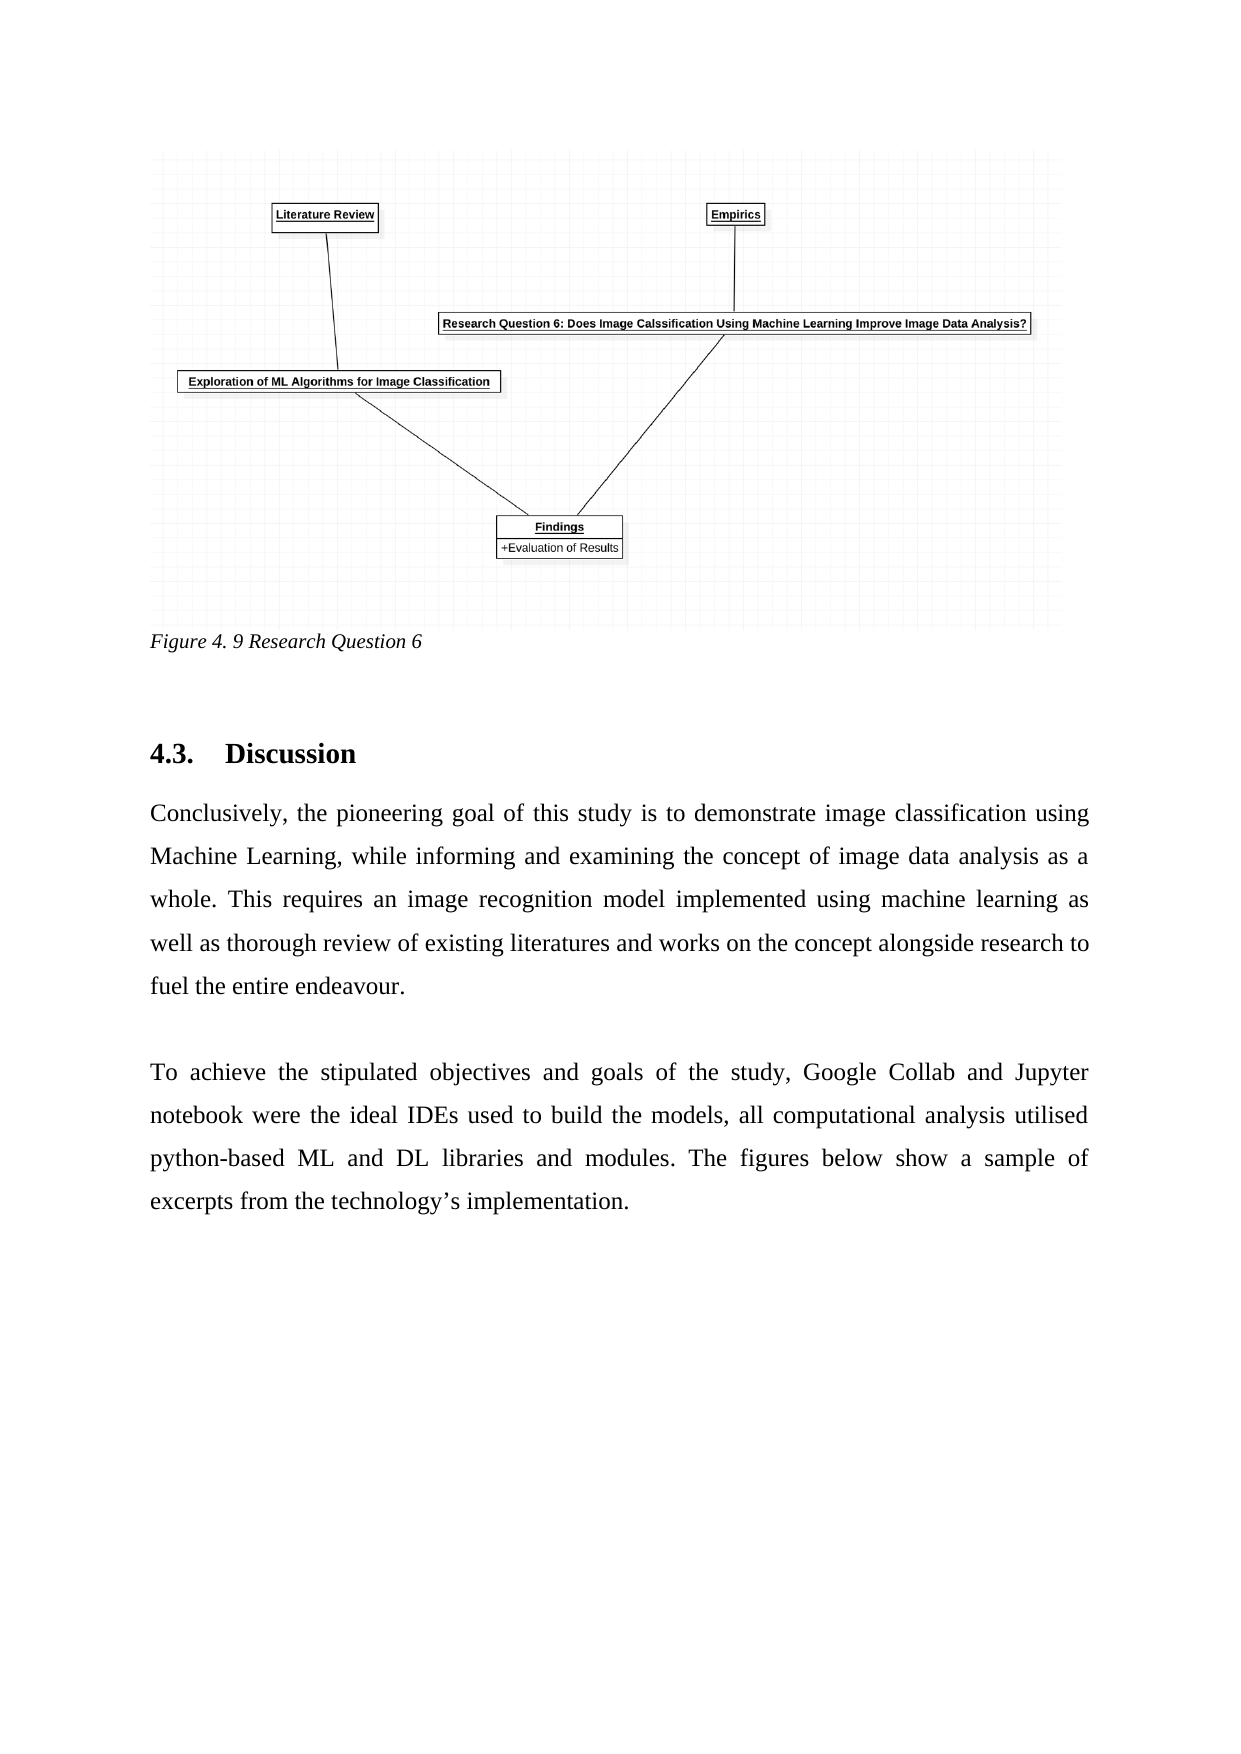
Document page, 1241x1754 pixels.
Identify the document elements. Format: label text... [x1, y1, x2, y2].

picture [150, 150, 1062, 630]
subtitle Discussion [150, 736, 1090, 769]
text Conclusively, the pioneering goal of this study is to demonstrate image classification using Machine Learning, while informing and examining the concept of image data analysis as a whole. This requires an image recognition model implemented using machine learning as well as thorough review of existing literatures and works on the concept alongside research to fuel the entire endeavour. [150, 798, 1090, 999]
text Figure 4. 9 Research Question 6 [150, 629, 1090, 653]
text To achieve the stipulated objectives and goals of the study, Google Collab and Jupyter notebook were the ideal IDEs used to build the models, all computational analysis utilised python-based ML and DL libraries and modules. The figures below show a sample of excerpts from the technology’s implementation. [150, 1057, 1090, 1215]
